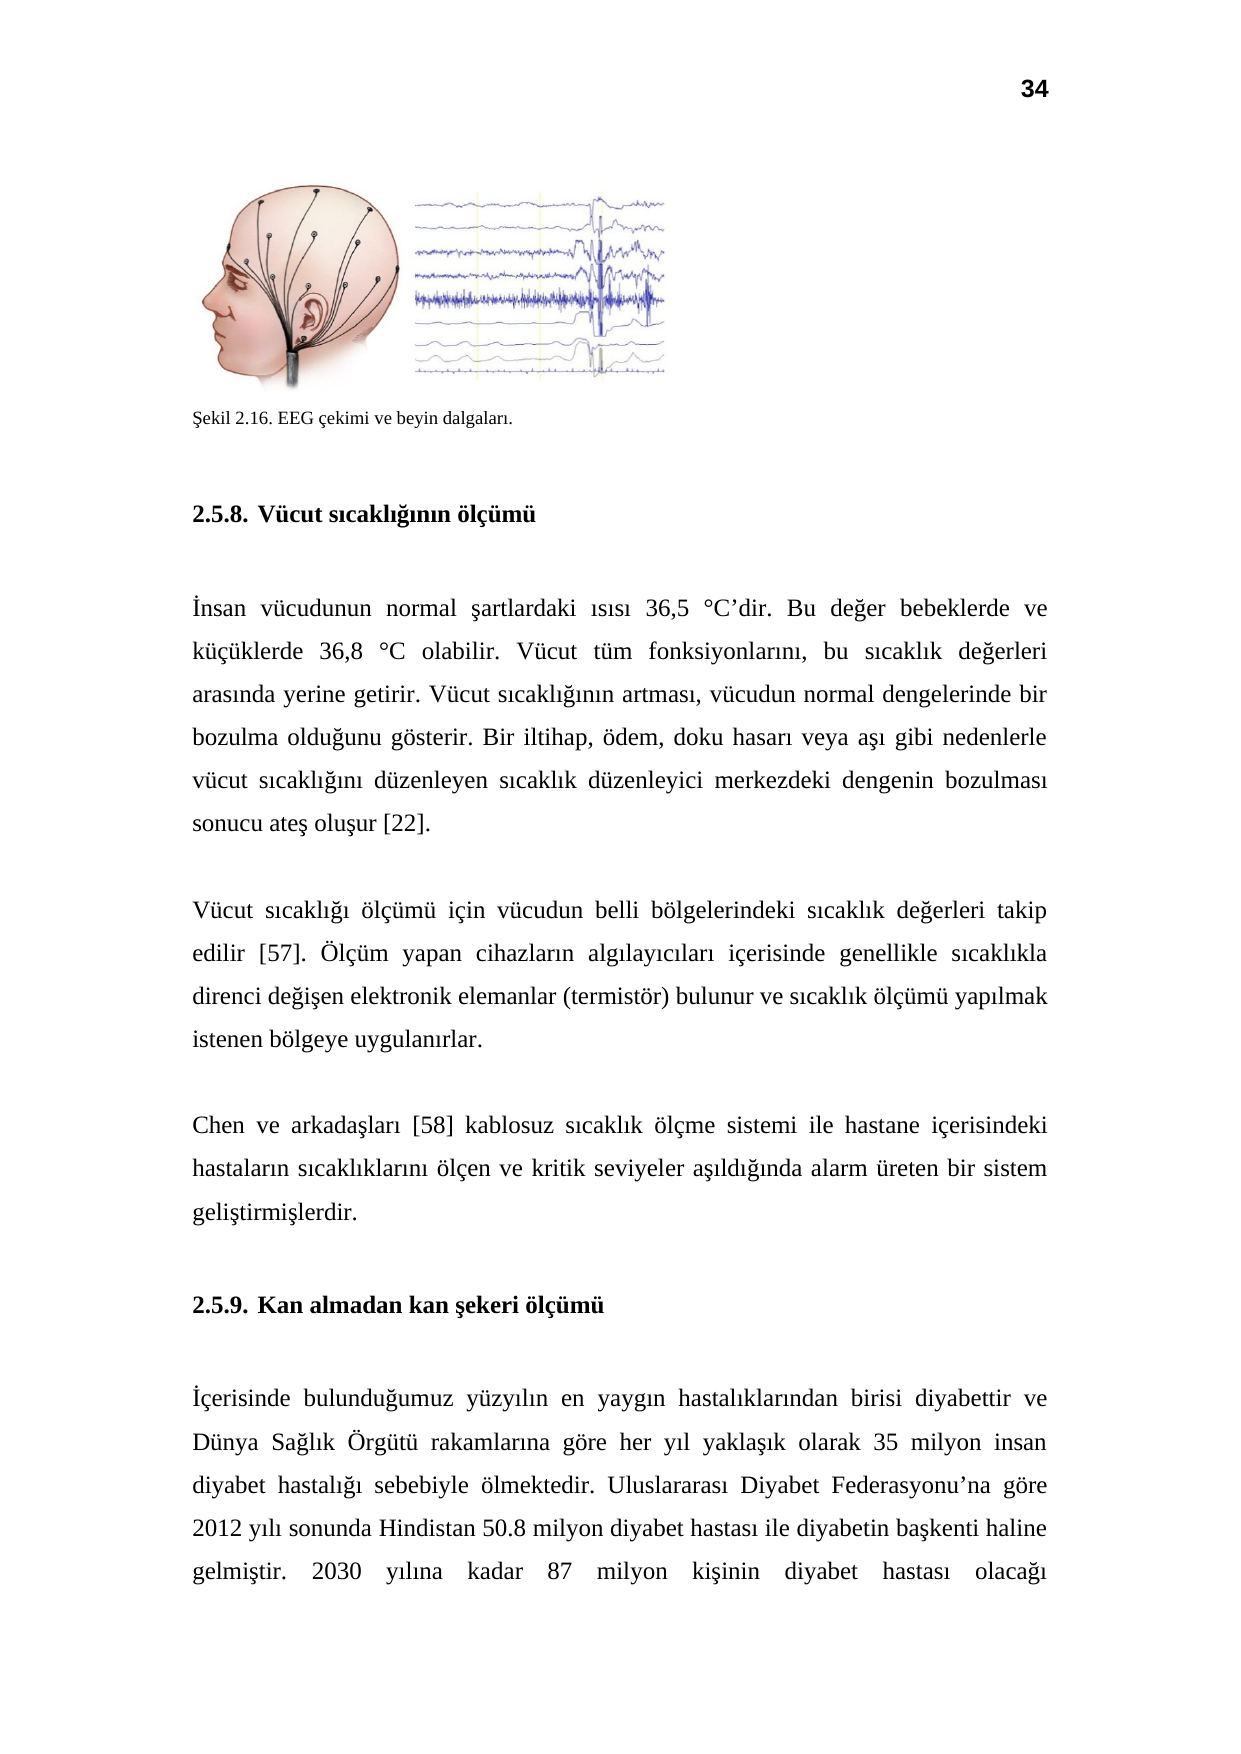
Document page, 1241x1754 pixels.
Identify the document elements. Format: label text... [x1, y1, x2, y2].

text İnsan vücudunun normal şartlardaki ısısı 36,5 °C’dir. Bu değer bebeklerde ve küçüklerde 36,8 °C olabilir. Vücut tüm fonksiyonlarını, bu sıcaklık değerleri arasında yerine getirir. Vücut sıcaklığının artması, vücudun normal dengelerinde bir bozulma olduğunu gösterir. Bir iltihap, ödem, doku hasarı veya aşı gibi nedenlerle vücut sıcaklığını düzenleyen sıcaklık düzenleyici merkezdeki dengenin bozulması sonucu ateş oluşur [22]. [192, 593, 1048, 837]
picture [192, 177, 675, 393]
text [192, 1383, 1048, 1585]
text Kan almadan kan şekeri ölçümü [192, 1290, 1048, 1319]
text Vücut sıcaklığı ölçümü için vücudun belli bölgelerindeki sıcaklık değerleri takip edilir [57]. Ölçüm yapan cihazların algılayıcıları içerisinde genellikle sıcaklıkla direnci değişen elektronik elemanlar (termistör) bulunur ve sıcaklık ölçümü yapılmak istenen bölgeye uygulanırlar. [192, 895, 1048, 1053]
text Chen ve arkadaşları [58] kablosuz sıcaklık ölçme sistemi ile hastane içerisindeki hastaların sıcaklıklarını ölçen ve kritik seviyeler aşıldığında alarm üreten bir sistem geliştirmişlerdir. [192, 1110, 1048, 1225]
text Vücut sıcaklığının ölçümü [192, 499, 1048, 528]
